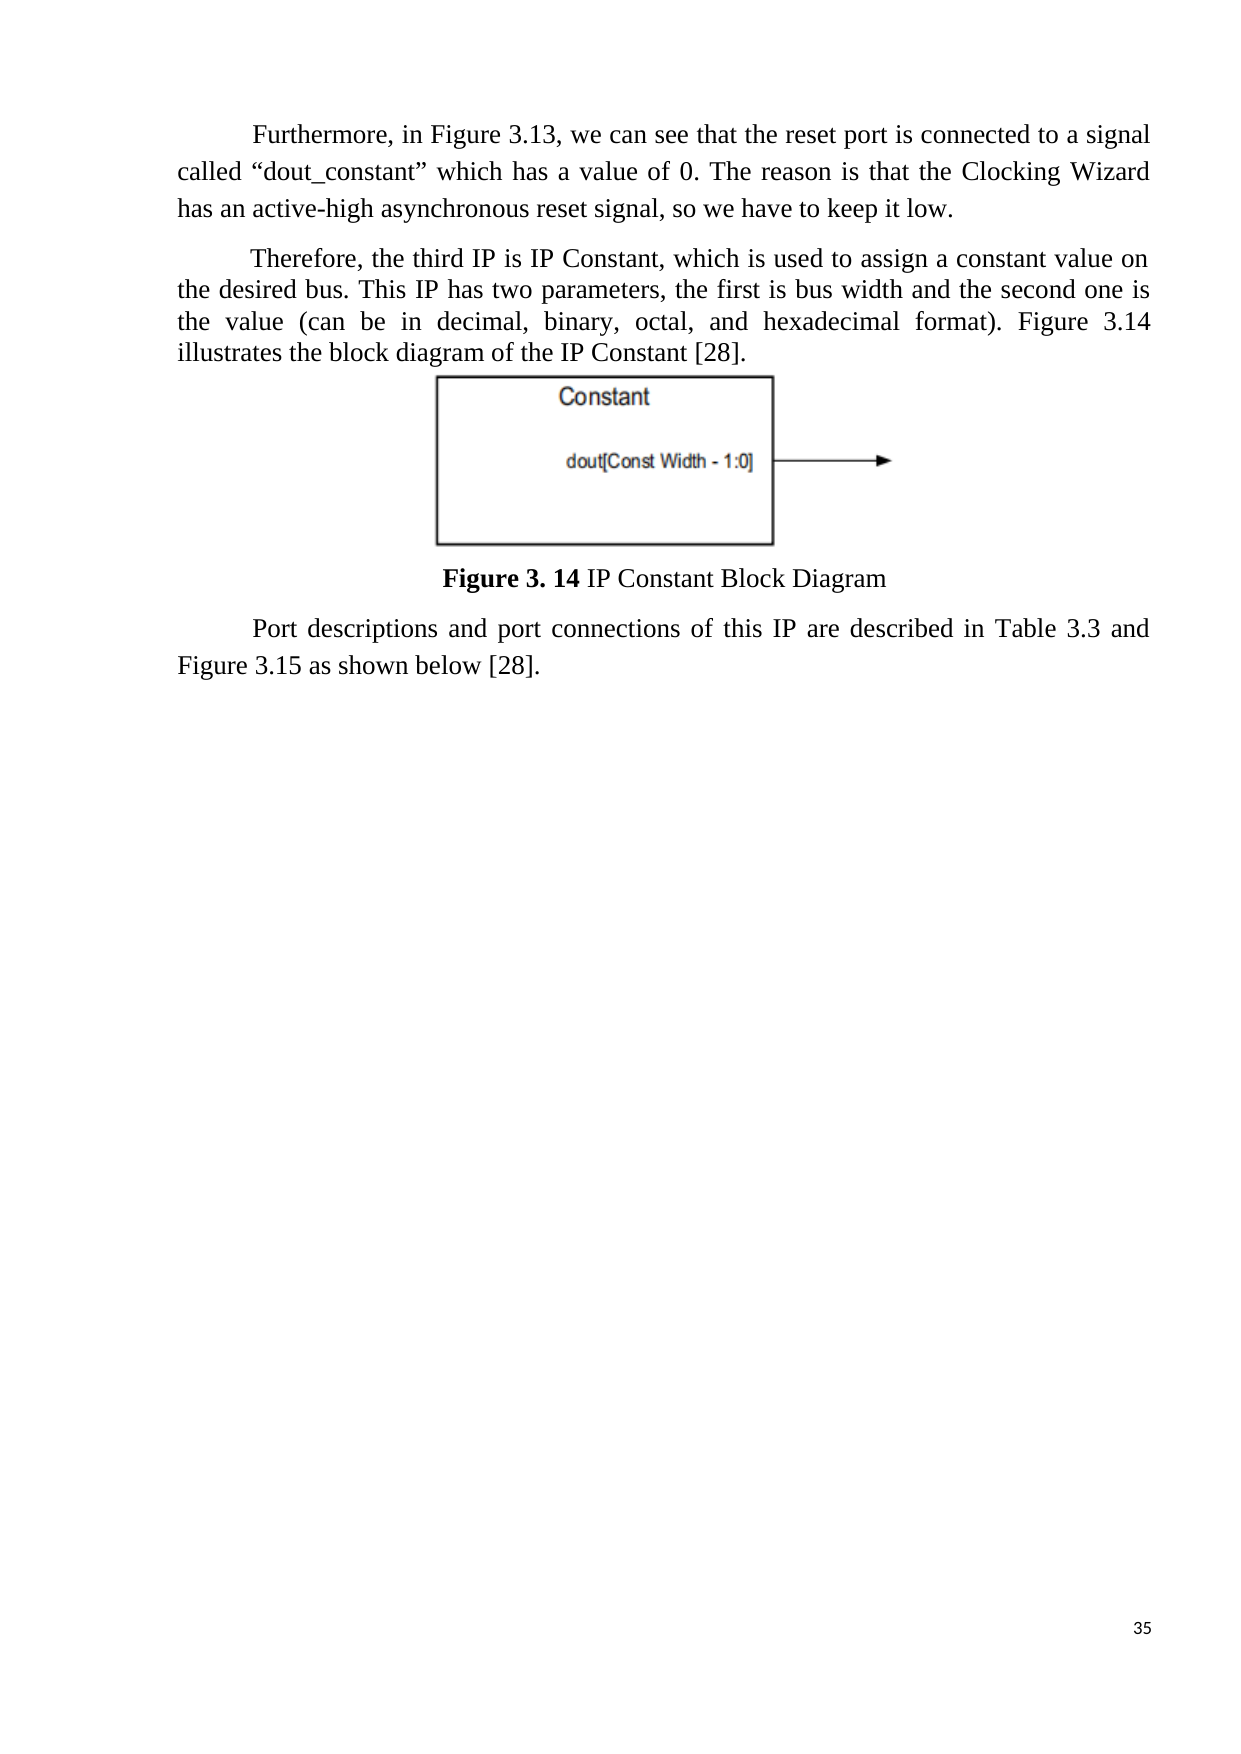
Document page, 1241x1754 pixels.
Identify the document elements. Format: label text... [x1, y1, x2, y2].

text Therefore, the third IP is IP Constant, which is used to assign a constant value on the desired bus. This IP has two parameters, the first is bus width and the second one is the value (can be in decimal, binary, octal, and hexadecimal format). Figure 3.14 illustrates the block diagram of the IP Constant. [177, 242, 1152, 367]
text Furthermore, in Figure 3.13, we can see that the reset port is connected to a signal called “dout_constant” which has a value of 0. The reason is that the Clocking Wizard has an active-high asynchronous reset signal, so we have to keep it low. [177, 118, 1152, 224]
text Figure 3. 14 IP Constant Block Diagram [177, 562, 1152, 593]
picture [432, 367, 897, 550]
text Port descriptions and port connections of this IP are described in Table 3.3 and Figure 3.15 as shown below. [177, 612, 1152, 681]
